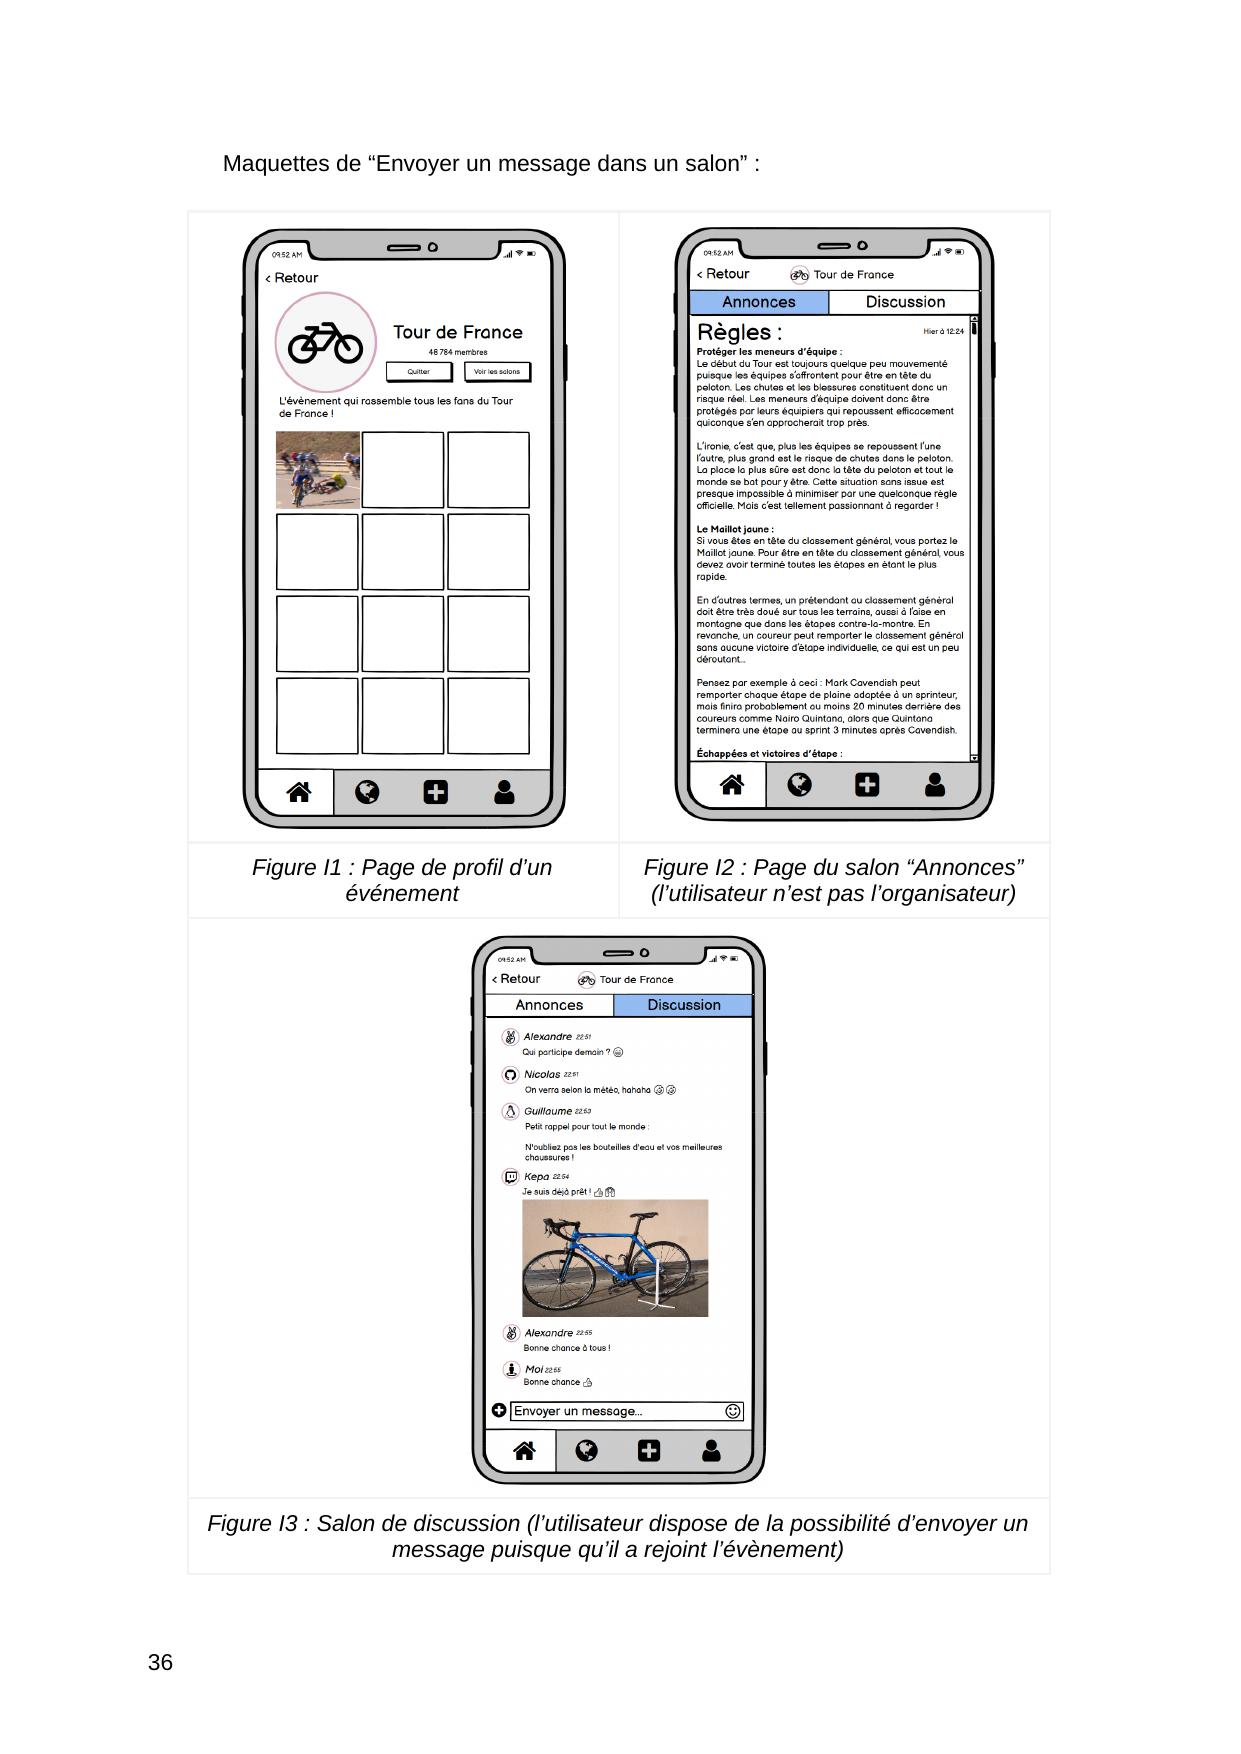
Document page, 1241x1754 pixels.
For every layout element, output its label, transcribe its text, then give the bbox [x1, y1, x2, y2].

text Maquettes de “Envoyer un message dans un salon” : [223, 150, 1090, 176]
table_cell [189, 919, 1049, 1497]
table_header [189, 213, 618, 841]
table_cell Figure I1 : Page de profil d’un événement [189, 844, 618, 917]
picture [233, 222, 574, 831]
table_header [620, 213, 1049, 841]
table_cell Figure I2 : Page du salon “Annonces” (l’utilisateur n’est pas l’organisateur) [620, 844, 1049, 917]
table_cell Figure I3 : Salon de discussion (l’utilisateur dispose de la possibilité d’envoyer un message puisque qu’il a rejoint l’évènement) [189, 1499, 1049, 1573]
picture [467, 929, 770, 1487]
picture [667, 222, 1002, 824]
